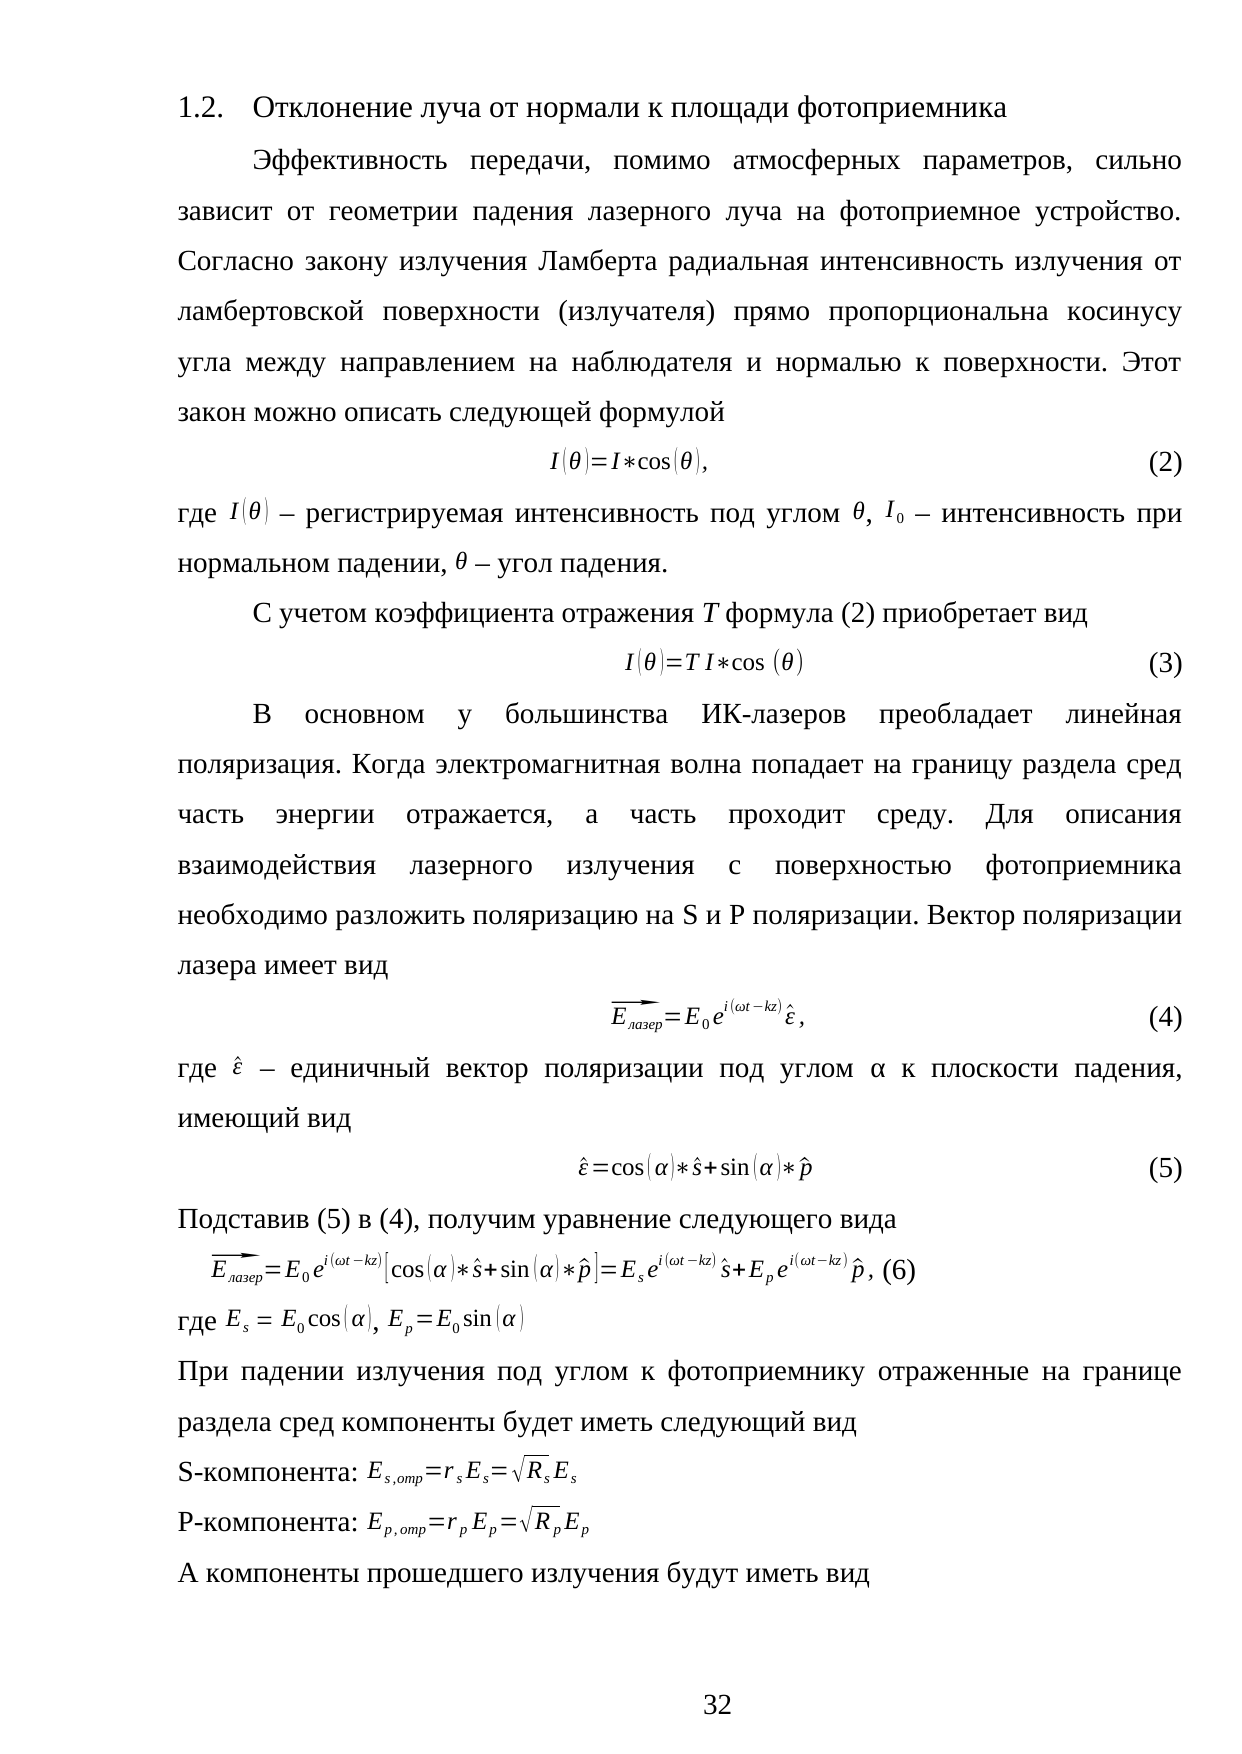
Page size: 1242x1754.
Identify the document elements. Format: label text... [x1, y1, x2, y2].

text где = , [177, 1303, 1183, 1337]
text С учетом коэффициента отражения T формула (2) приобретает вид [177, 595, 1183, 629]
text (5) [177, 1150, 1183, 1184]
text (3) [177, 646, 1183, 679]
text S-компонента: [177, 1454, 1183, 1488]
text P-компонента: [177, 1504, 1183, 1538]
text В основном у большинства ИК-лазеров преобладает линейная поляризация. Когда электромагнитная волна попадает на границу раздела сред часть энергии отражается, а часть проходит среду. Для описания взаимодействия лазерного излучения с поверхностью фотоприемника необходимо разложить поляризацию на S и P поляризации. Вектор поляризации лазера имеет вид [177, 696, 1183, 981]
subtitle Отклонение луча от нормали к площади фотоприемника [177, 89, 1183, 124]
text А компоненты прошедшего излучения будут иметь вид [177, 1555, 1183, 1588]
text (4) [177, 998, 1183, 1033]
text где – единичный вектор поляризации под углом α к плоскости падения, имеющий вид [177, 1050, 1183, 1134]
text Эффективность передачи, помимо атмосферных параметров, сильно зависит от геометрии падения лазерного луча на фотоприемное устройство. Согласно закону излучения Ламберта радиальная интенсивность излучения от ламбертовской поверхности (излучателя) прямо пропорциональна косинусу угла между направлением на наблюдателя и нормалью к поверхности. Этот закон можно описать следующей формулой [177, 142, 1183, 428]
text где – регистрируемая интенсивность под углом , – интенсивность при нормальном падении, – угол падения. [177, 495, 1183, 578]
text (2) [177, 444, 1183, 478]
text (6) [177, 1251, 1183, 1286]
text Подставив (5) в (4), получим уравнение следующего вида [177, 1201, 1183, 1234]
text При падении излучения под углом к фотоприемнику отраженные на границе раздела сред компоненты будет иметь следующий вид [177, 1353, 1183, 1437]
